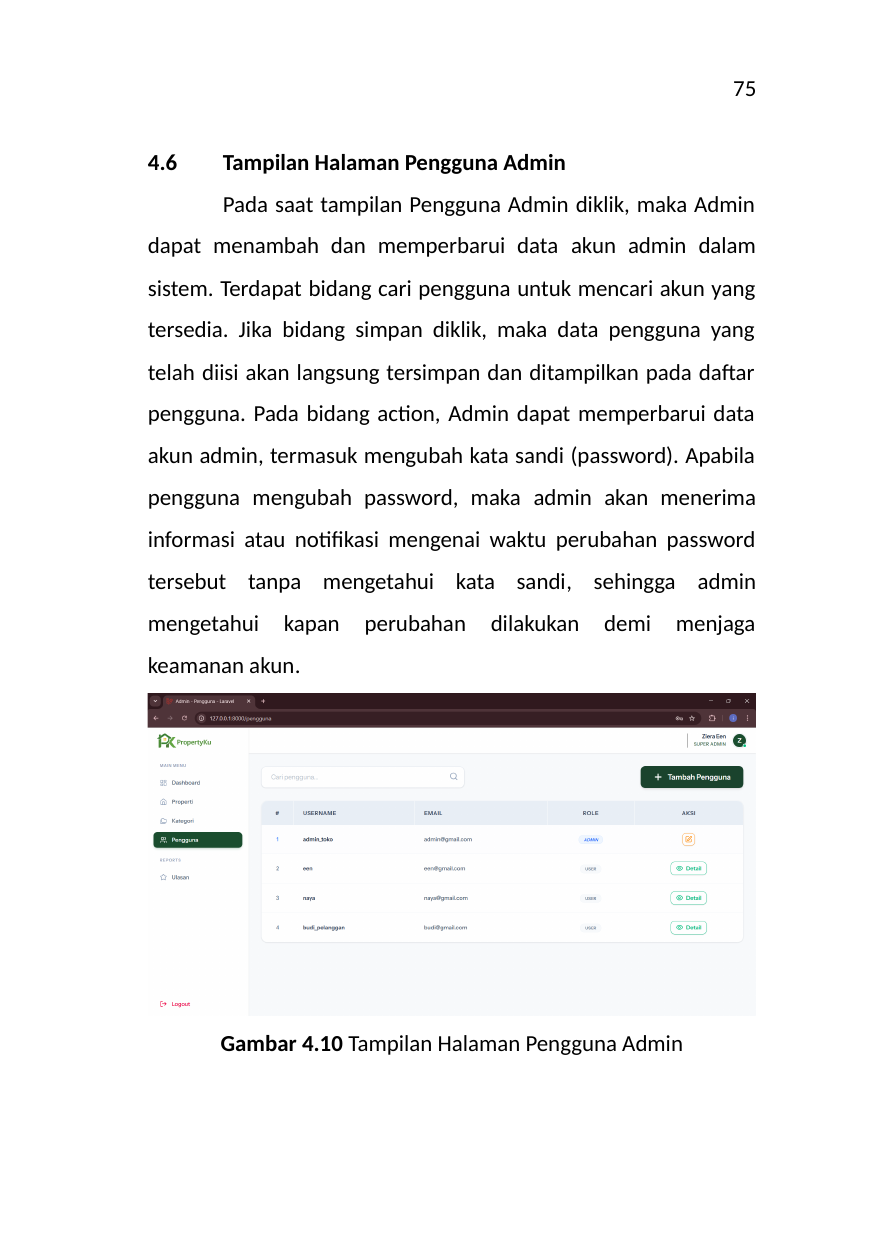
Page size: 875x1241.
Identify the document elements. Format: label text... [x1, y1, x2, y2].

subtitle 4.6 Tampilan Halaman Pengguna Admin [148, 148, 756, 176]
picture [147, 693, 756, 1016]
text Pada saat tampilan Pengguna Admin diklik, maka Admin dapat menambah dan memperbarui data akun admin dalam sistem. Terdapat bidang cari pengguna untuk mencari akun yang tersedia. Jika bidang simpan diklik, maka data pengguna yang telah diisi akan langsung tersimpan dan ditampilkan pada daftar pengguna. Pada bidang action, Admin dapat memperbarui data akun admin, termasuk mengubah kata sandi (password). Apabila pengguna mengubah password, maka admin akan menerima informasi atau notifikasi mengenai waktu perubahan password tersebut tanpa mengetahui kata sandi, sehingga admin mengetahui kapan perubahan dilakukan demi menjaga keamanan akun. [148, 190, 756, 679]
text Gambar 4.10 Tampilan Halaman Pengguna Admin [148, 1016, 756, 1058]
